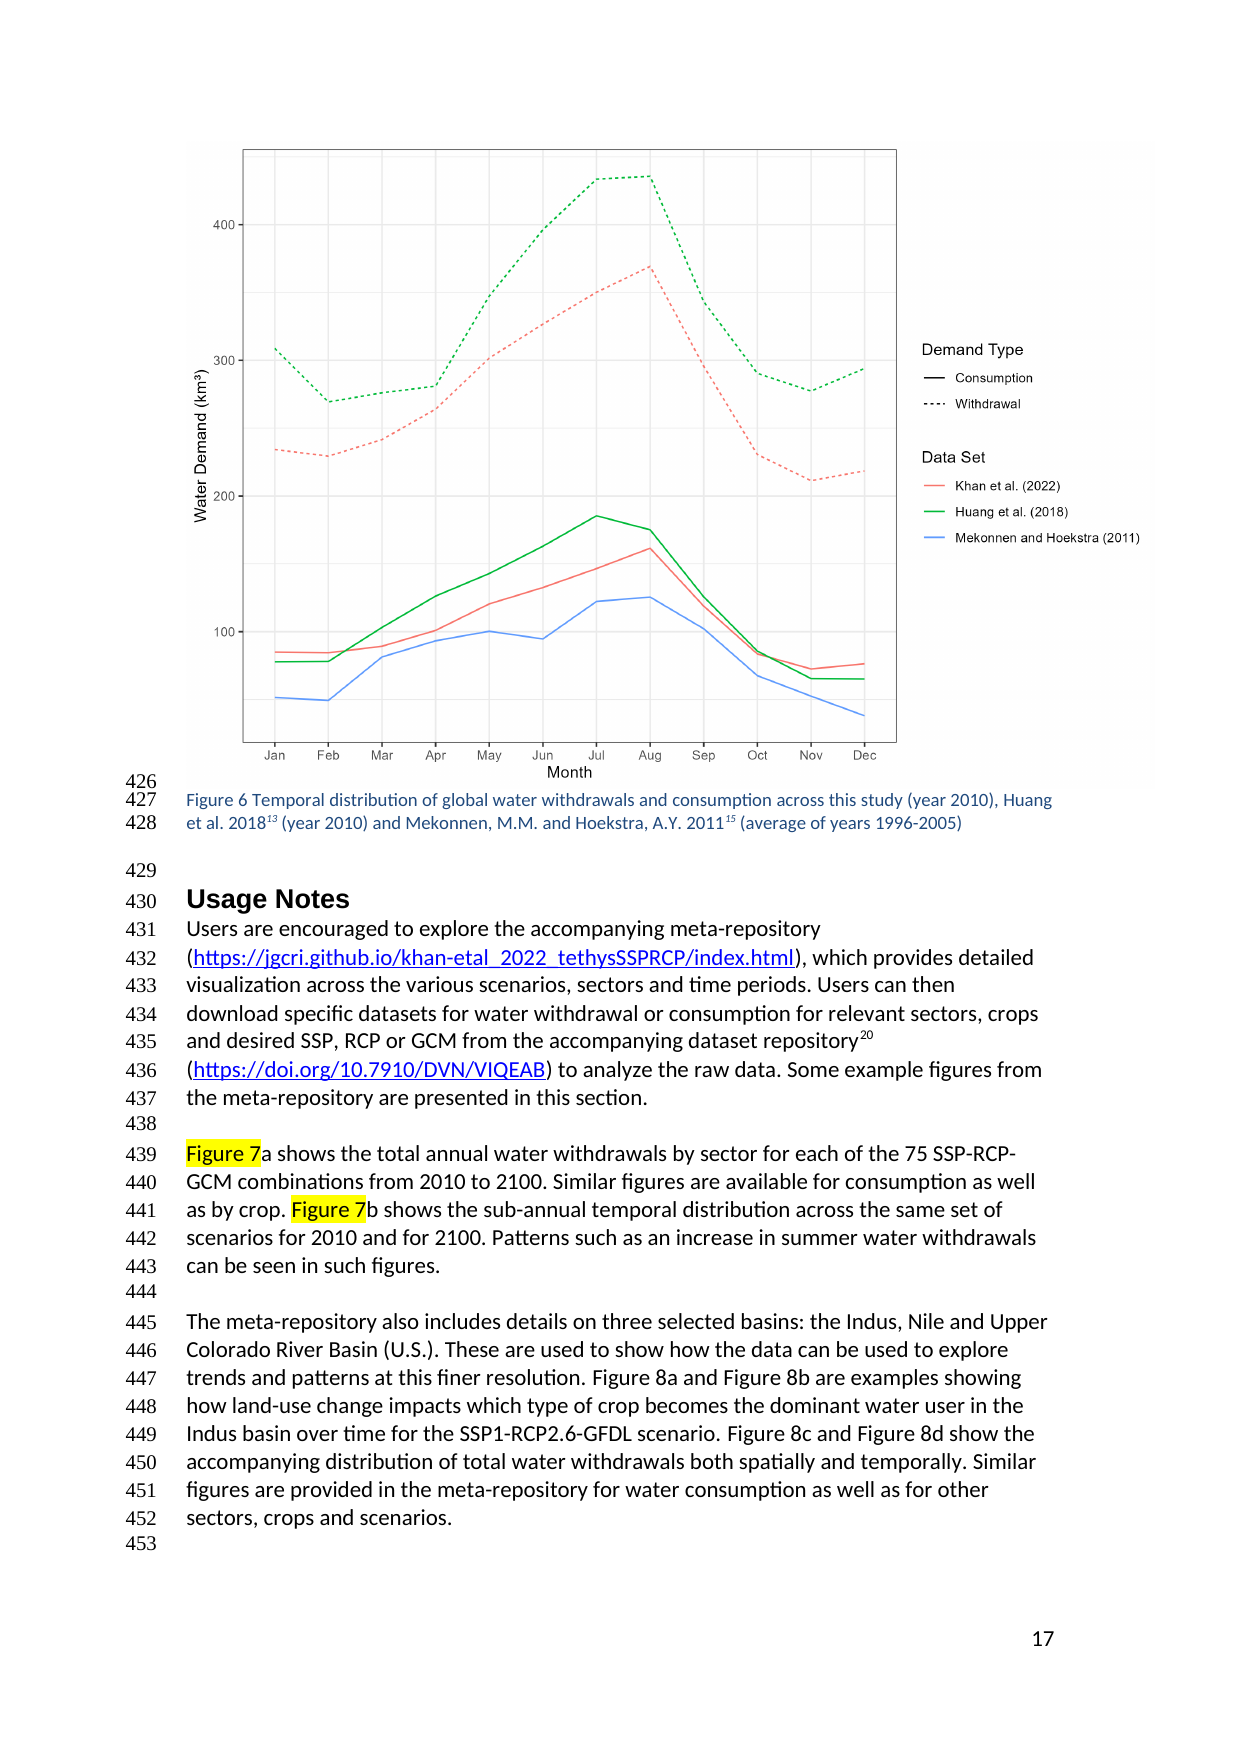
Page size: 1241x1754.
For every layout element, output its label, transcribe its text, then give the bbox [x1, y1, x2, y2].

subtitle Usage Notes [186, 883, 1054, 914]
picture [186, 141, 1156, 789]
text Figure 6 Temporal distribution of global water withdrawals and consumption across this study (year 2010), Huang et al. 201813 (year 2010) and Mekonnen, M.M. and Hoekstra, A.Y. 201115 (average of years 1996-2005) [186, 789, 1054, 834]
text Figure 7a shows the total annual water withdrawals by sector for each of the 75 SSP-RCP-GCM combinations from 2010 to 2100. Similar figures are available for consumption as well as by crop. Figure 7b shows the sub-annual temporal distribution across the same set of scenarios for 2010 and for 2100. Patterns such as an increase in summer water withdrawals can be seen in such figures. [186, 1139, 1054, 1279]
text Users are encouraged to explore the accompanying meta-repository (https://jgcri.github.io/khan-etal_2022_tethysSSPRCP/index.html), which provides detailed visualization across the various scenarios, sectors and time periods. Users can then download specific datasets for water withdrawal or consumption for relevant sectors, crops and desired SSP, RCP or GCM from the accompanying dataset repository20 (https://doi.org/10.7910/DVN/VIQEAB) to analyze the raw data. Some example figures from the meta-repository are presented in this section. [186, 914, 1054, 1111]
text The meta-repository also includes details on three selected basins: the Indus, Nile and Upper Colorado River Basin (U.S.). These are used to show how the data can be used to explore trends and patterns at this finer resolution. Figure 8a and Figure 8b are examples showing how land-use change impacts which type of crop becomes the dominant water user in the Indus basin over time for the SSP1-RCP2.6-GFDL scenario. Figure 8c and Figure 8d show the accompanying distribution of total water withdrawals both spatially and temporally. Similar figures are provided in the meta-repository for water consumption as well as for other sectors, crops and scenarios. [186, 1307, 1054, 1531]
